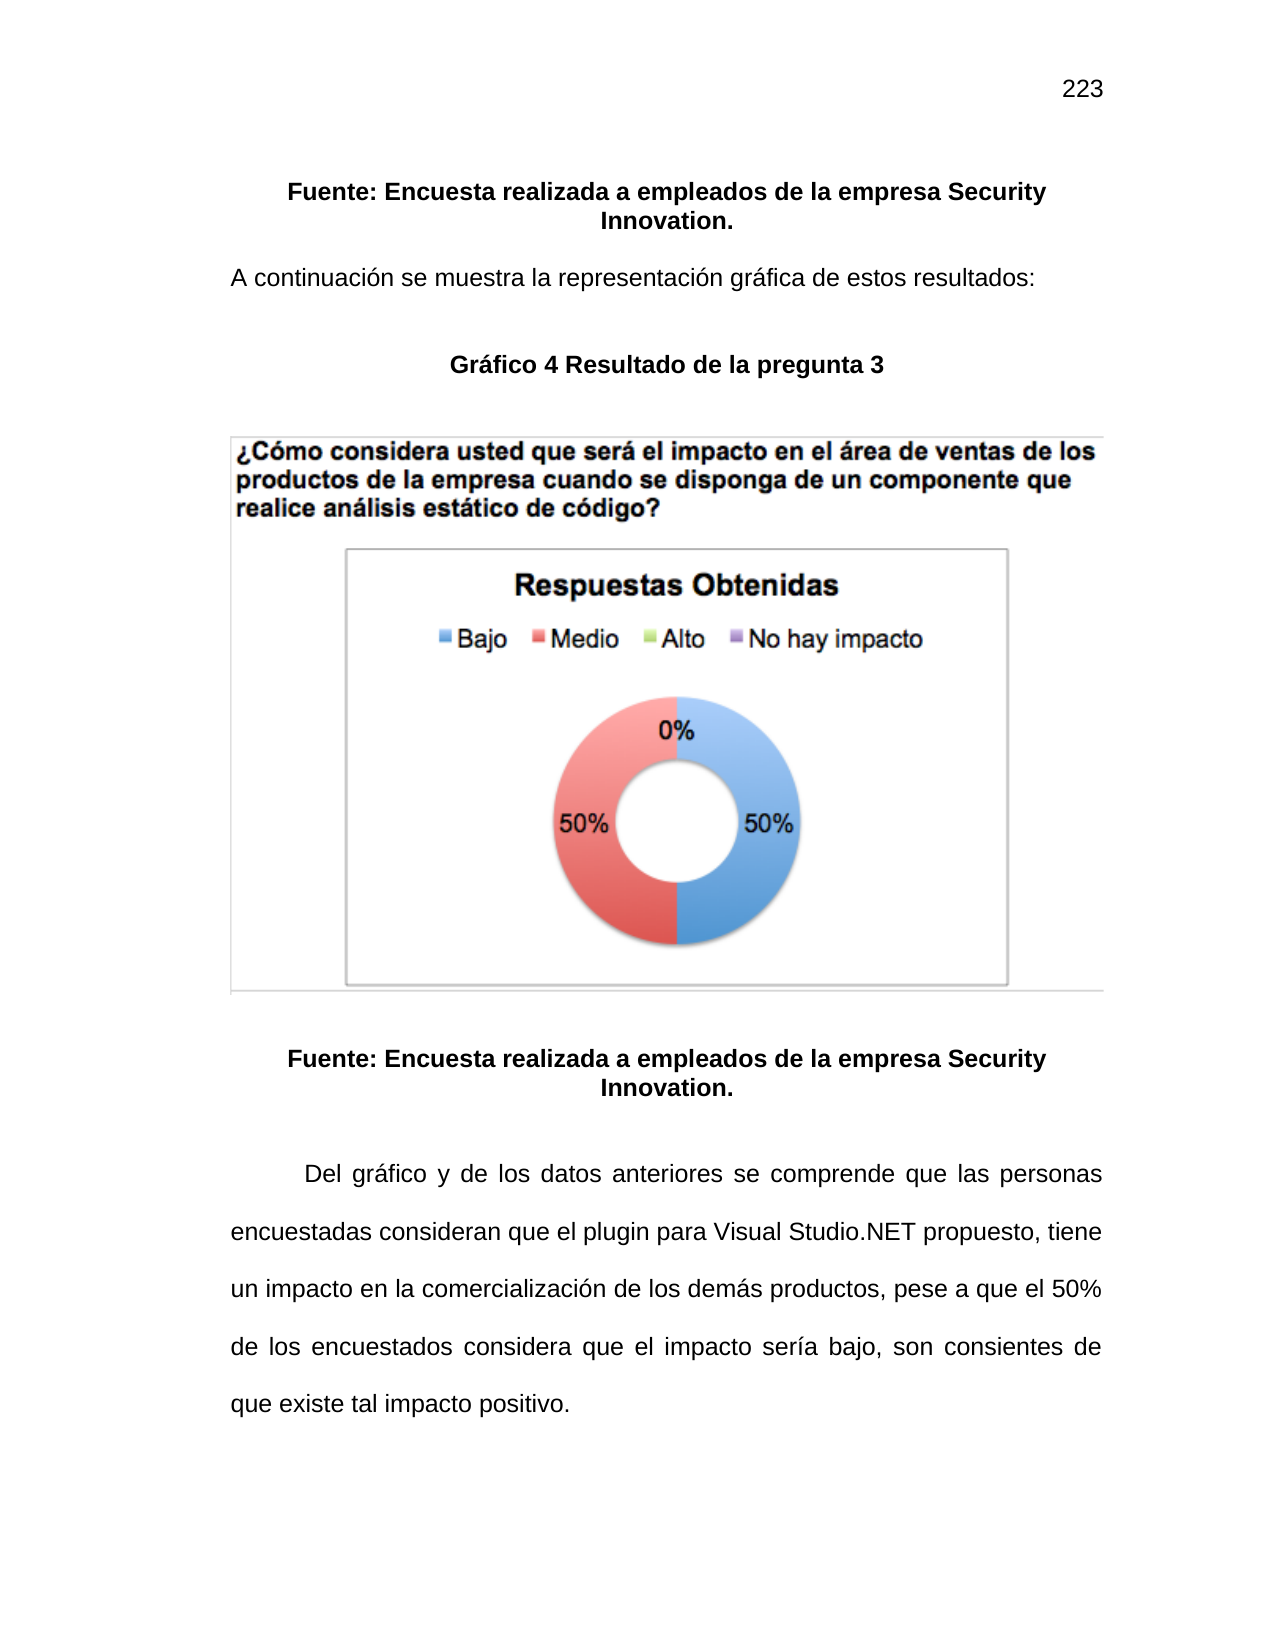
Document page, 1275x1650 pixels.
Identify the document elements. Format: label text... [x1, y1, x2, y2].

picture [230, 436, 1104, 995]
subtitle Fuente: Encuesta realizada a empleados de la empresa Security Innovation. [230, 177, 1104, 235]
text Del gráfico y de los datos anteriores se comprende que las personas encuestadas consideran que el plugin para Visual Studio.NET propuesto, tiene un impacto en la comercialización de los demás productos, pese a que el 50% de los encuestados considera que el impacto sería bajo, son consientes de que existe tal impacto positivo. [230, 1159, 1104, 1418]
text A continuación se muestra la representación gráfica de estos resultados: [230, 263, 1104, 292]
subtitle Fuente: Encuesta realizada a empleados de la empresa Security Innovation. [230, 1044, 1104, 1102]
text Gráfico 4 Resultado de la pregunta 3 [230, 350, 1104, 378]
